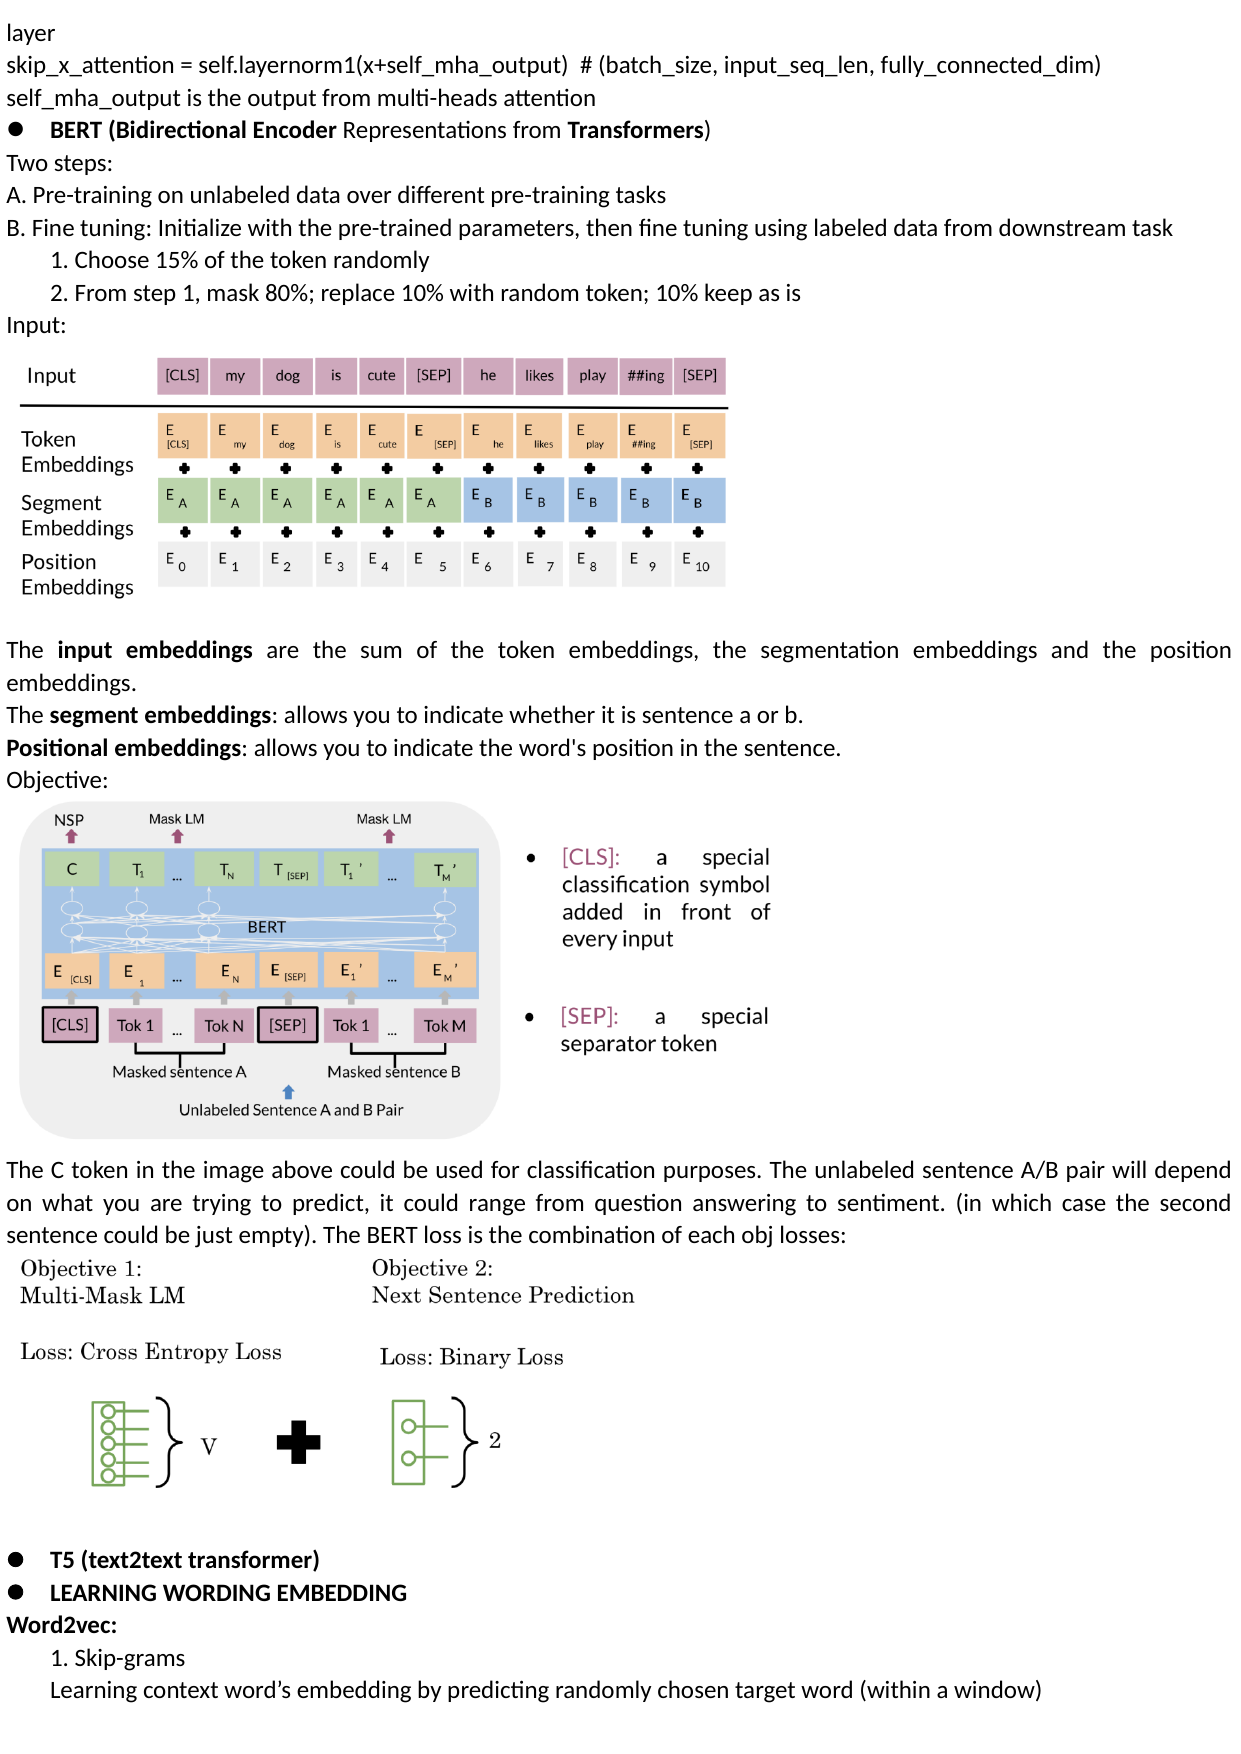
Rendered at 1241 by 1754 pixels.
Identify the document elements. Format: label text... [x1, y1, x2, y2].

text skip_x_attention = self.layernorm1(x+self_mha_output) # (batch_size, input_seq_len, fully_connected_dim) [6, 48, 1234, 81]
list Positional embeddings: allows you to indicate the word's position in the sentence. [6, 731, 1234, 763]
picture [6, 340, 735, 620]
list Input: [6, 308, 1234, 341]
list Skip-grams [50, 1641, 1234, 1673]
list The segment embeddings: allows you to indicate whether it is sentence a or b. [6, 698, 1234, 731]
text Learning context word’s embedding by predicting randomly chosen target word (within a window) [50, 1673, 1234, 1706]
list Objective: [6, 763, 1234, 796]
list The input embeddings are the sum of the token embeddings, the segmentation embeddings and the position embeddings. [6, 633, 1234, 698]
list The C token in the image above could be used for classification purposes. The unlabeled sentence A/B pair will depend on what you are trying to predict, it could range from question answering to sentiment. (in which case the second sentence could be just empty). The BERT loss is the combination of each obj losses: [6, 1153, 1234, 1251]
picture [6, 795, 806, 1150]
list LEARNING WORDING EMBEDDING [6, 1576, 1234, 1608]
list Choose 15% of the token randomly [6, 243, 1234, 276]
list Pre-training on unlabeled data over different pre-training tasks [6, 178, 1234, 211]
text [6, 16, 1234, 48]
text self_mha_output is the output from multi-heads attention [6, 81, 1234, 113]
text Word2vec: [6, 1608, 1234, 1641]
list BERT (Bidirectional Encoder Representations from Transformers) [6, 113, 1234, 146]
list From step 1, mask 80%; replace 10% with random token; 10% keep as is [6, 276, 1234, 308]
list Fine tuning: Initialize with the pre-trained parameters, then fine tuning using labeled data from downstream task [6, 211, 1234, 243]
list Two steps: [6, 146, 1234, 178]
picture [6, 1250, 763, 1518]
list T5 (text2text transformer) [6, 1543, 1234, 1576]
